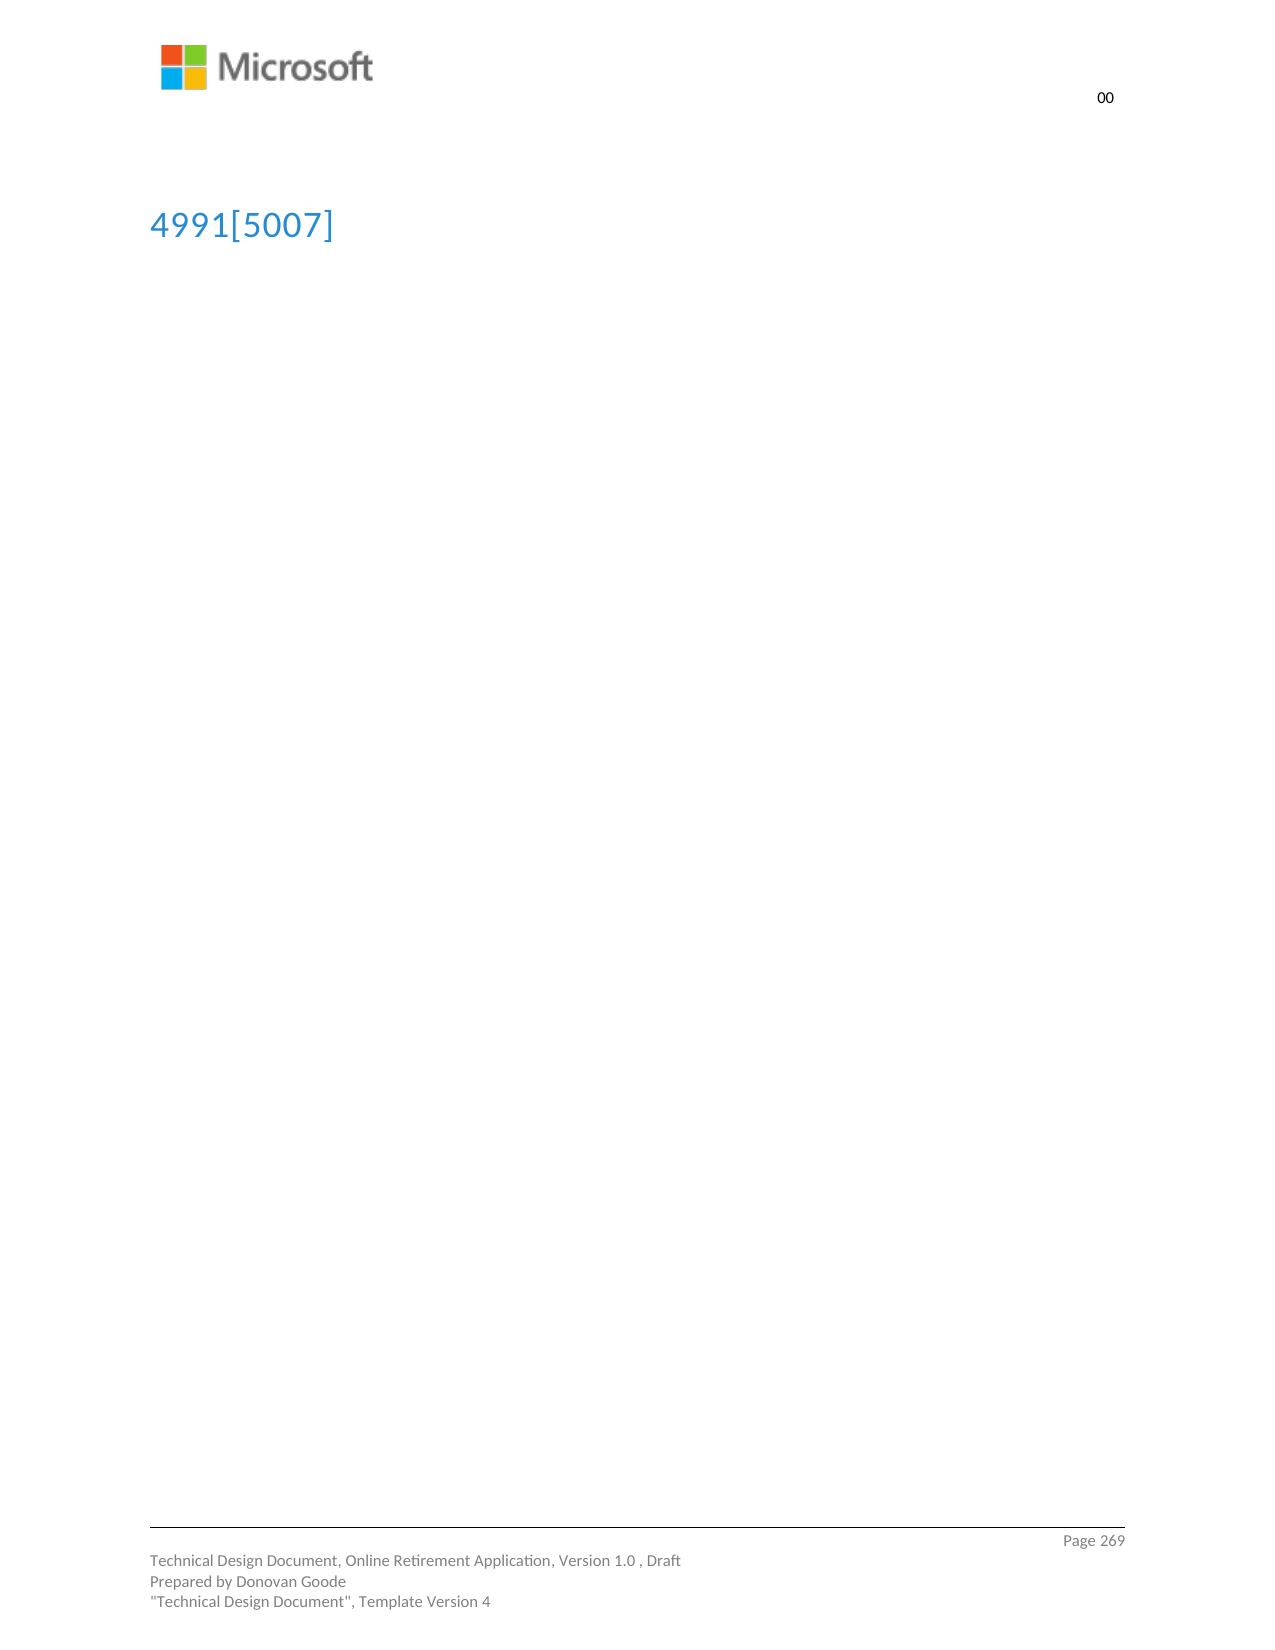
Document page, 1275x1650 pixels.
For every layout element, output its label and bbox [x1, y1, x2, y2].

picture [161, 45, 374, 91]
